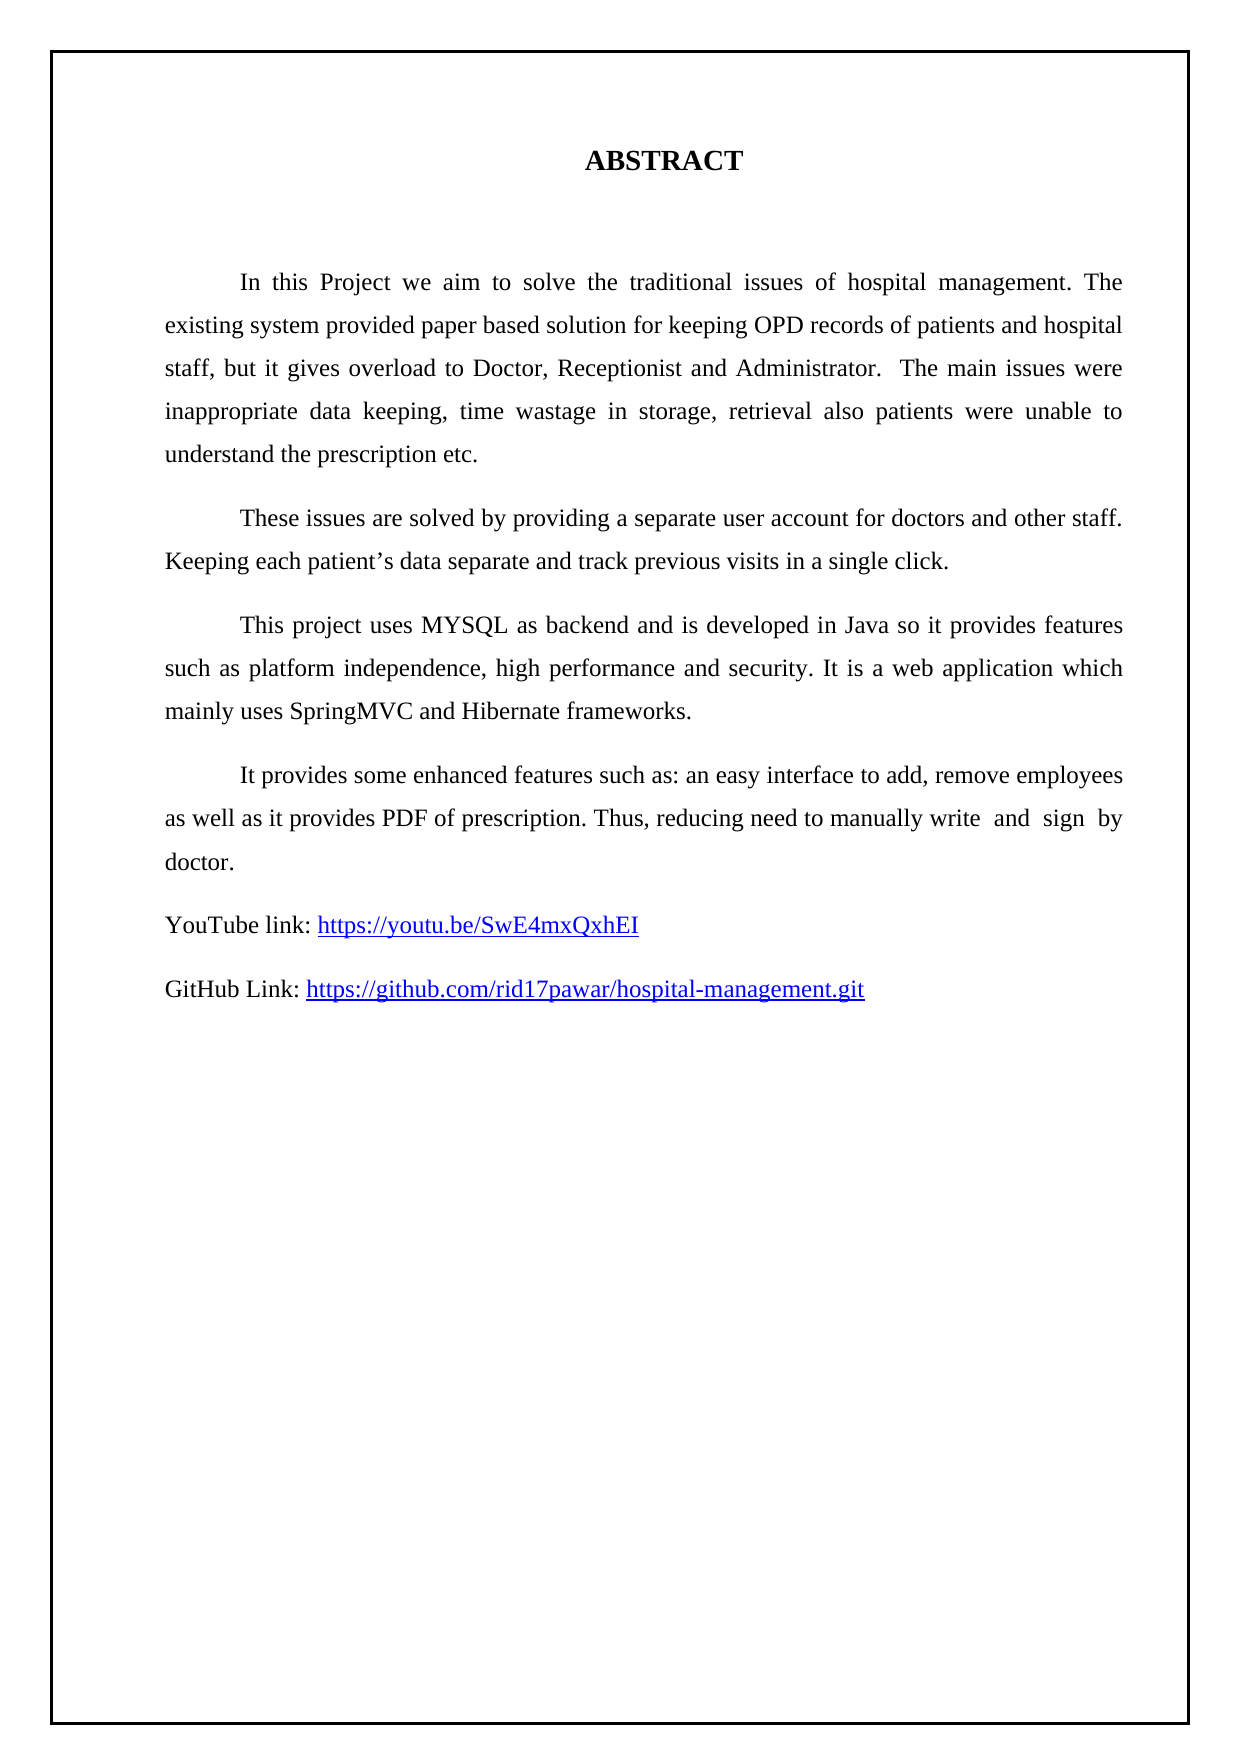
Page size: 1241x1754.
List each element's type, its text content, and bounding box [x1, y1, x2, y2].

text YouTube link: https://youtu.be/SwE4mxQxhEI [164, 911, 1124, 939]
text ABSTRACT [254, 143, 1073, 177]
text These issues are solved by providing a separate user account for doctors and other staff. Keeping each patient’s data separate and track previous visits in a single click. [164, 503, 1124, 575]
text This project uses MYSQL as backend and is developed in Java so it provides features such as platform independence, high performance and security. It is a web application which mainly uses SpringMVC and Hibernate frameworks. [164, 610, 1124, 725]
text GitHub Link: https://github.com/rid17pawar/hospital-management.git [164, 974, 1124, 1003]
text In this Project we aim to solve the traditional issues of hospital management. The existing system provided paper based solution for keeping OPD records of patients and hospital staff, but it gives overload to Doctor, Receptionist and Administrator. The main issues were inappropriate data keeping, time wastage in storage, retrieval also patients were unable to understand the prescription etc. [164, 267, 1124, 468]
text It provides some enhanced features such as: an easy interface to add, remove employees as well as it provides PDF of prescription. Thus, reducing need to manually write and sign by doctor. [164, 760, 1124, 875]
